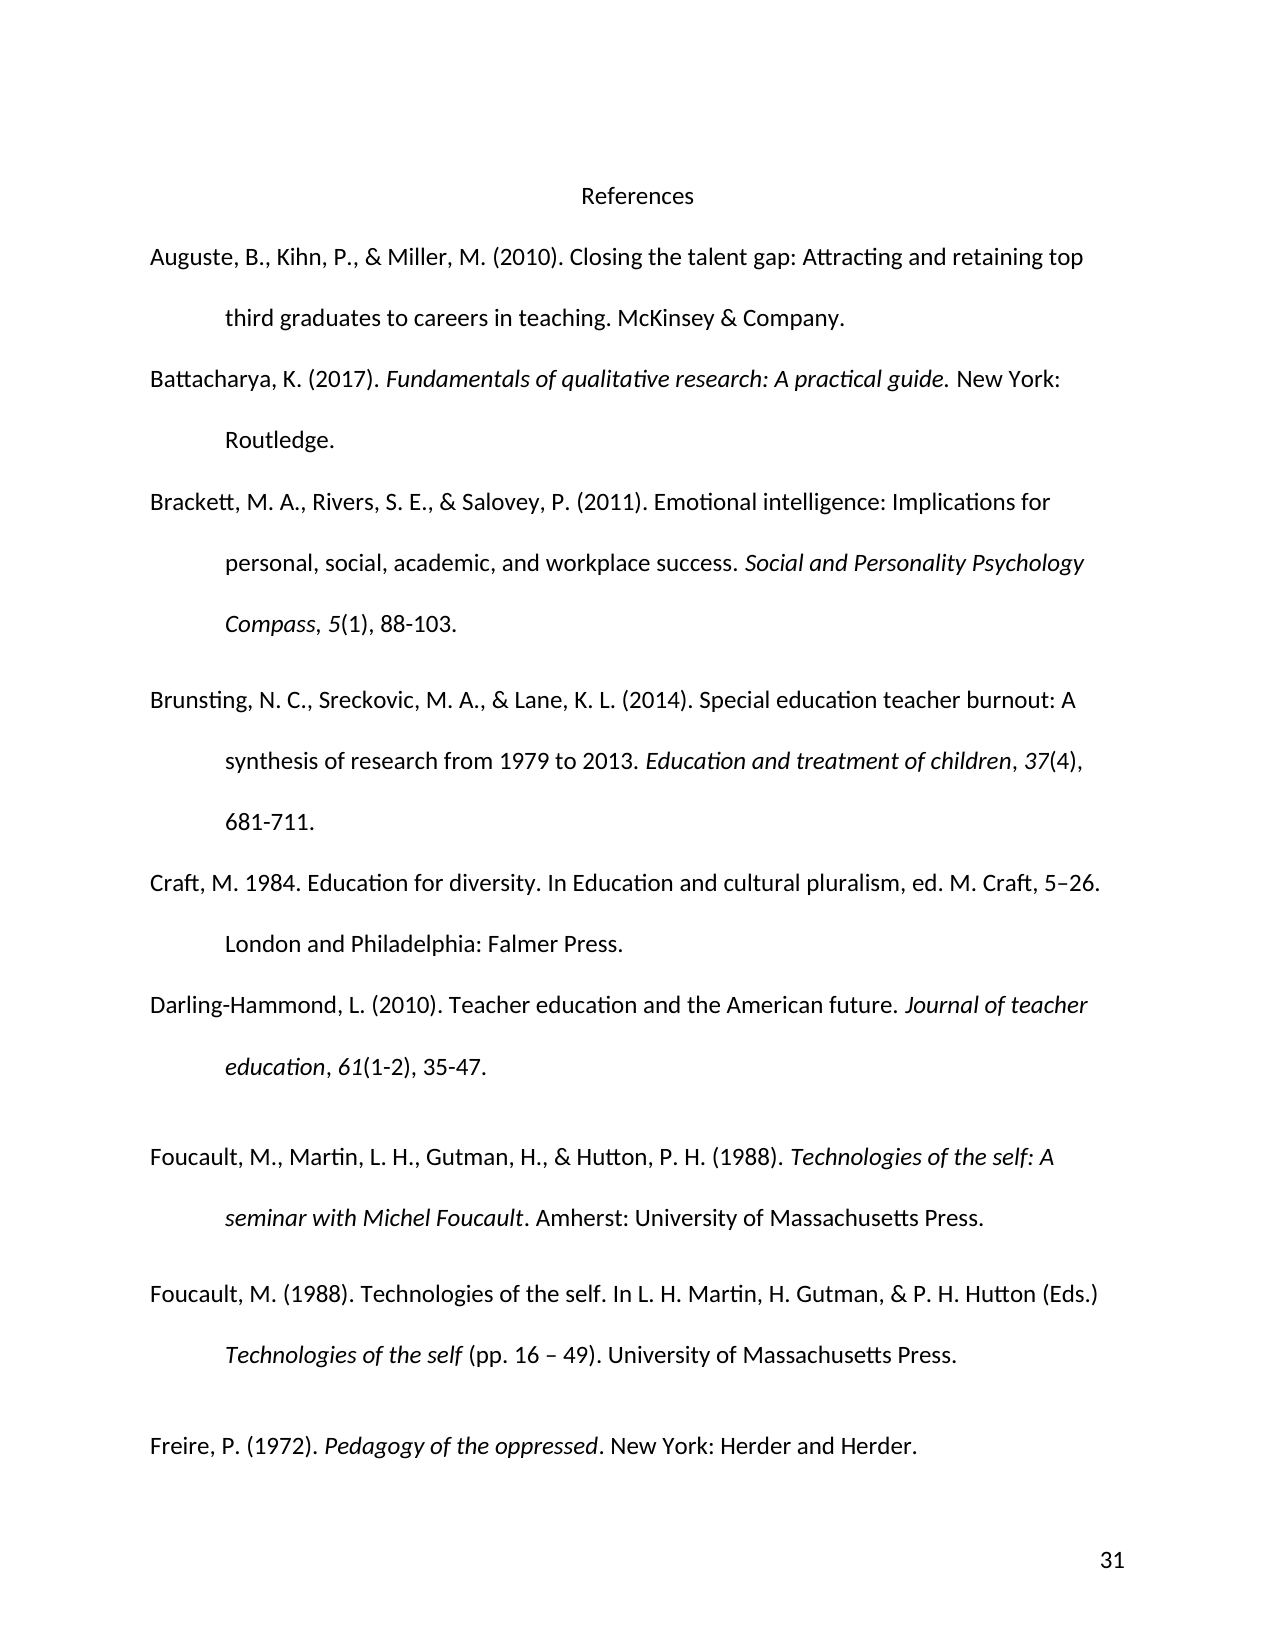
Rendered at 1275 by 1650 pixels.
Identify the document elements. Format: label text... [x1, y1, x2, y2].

text Foucault, M. (1988). Technologies of the self. In L. H. Martin, H. Gutman, & P. H. Hutton (Eds.) Technologies of the self (pp. 16 – 49). University of Massachusetts Press. [150, 1279, 1125, 1370]
text Battacharya, K. (2017). Fundamentals of qualitative research: A practical guide. New York: Routledge. [150, 364, 1125, 455]
text Craft, M. 1984. Education for diversity. In Education and cultural pluralism, ed. M. Craft, 5–26. London and Philadelphia: Falmer Press. [150, 868, 1125, 959]
text Freire, P. (1972). Pedagogy of the oppressed. New York: Herder and Herder. [150, 1430, 1125, 1460]
text Auguste, B., Kihn, P., & Miller, M. (2010). Closing the talent gap: Attracting and retaining top third graduates to careers in teaching. McKinsey & Company. [150, 242, 1125, 333]
text Brackett, M. A., Rivers, S. E., & Salovey, P. (2011). Emotional intelligence: Implications for personal, social, academic, and workplace success. Social and Personality Psychology Compass, 5(1), 88-103. [150, 486, 1125, 638]
text Brunsting, N. C., Sreckovic, M. A., & Lane, K. L. (2014). Special education teacher burnout: A synthesis of research from 1979 to 2013. Education and treatment of children, 37(4), 681-711. [150, 684, 1125, 837]
text References [150, 181, 1125, 211]
text Foucault, M., Martin, L. H., Gutman, H., & Hutton, P. H. (1988). Technologies of the self: A seminar with Michel Foucault. Amherst: University of Massachusetts Press. [150, 1141, 1125, 1232]
text Darling-Hammond, L. (2010). Teacher education and the American future. Journal of teacher education, 61(1-2), 35-47. [150, 990, 1125, 1081]
